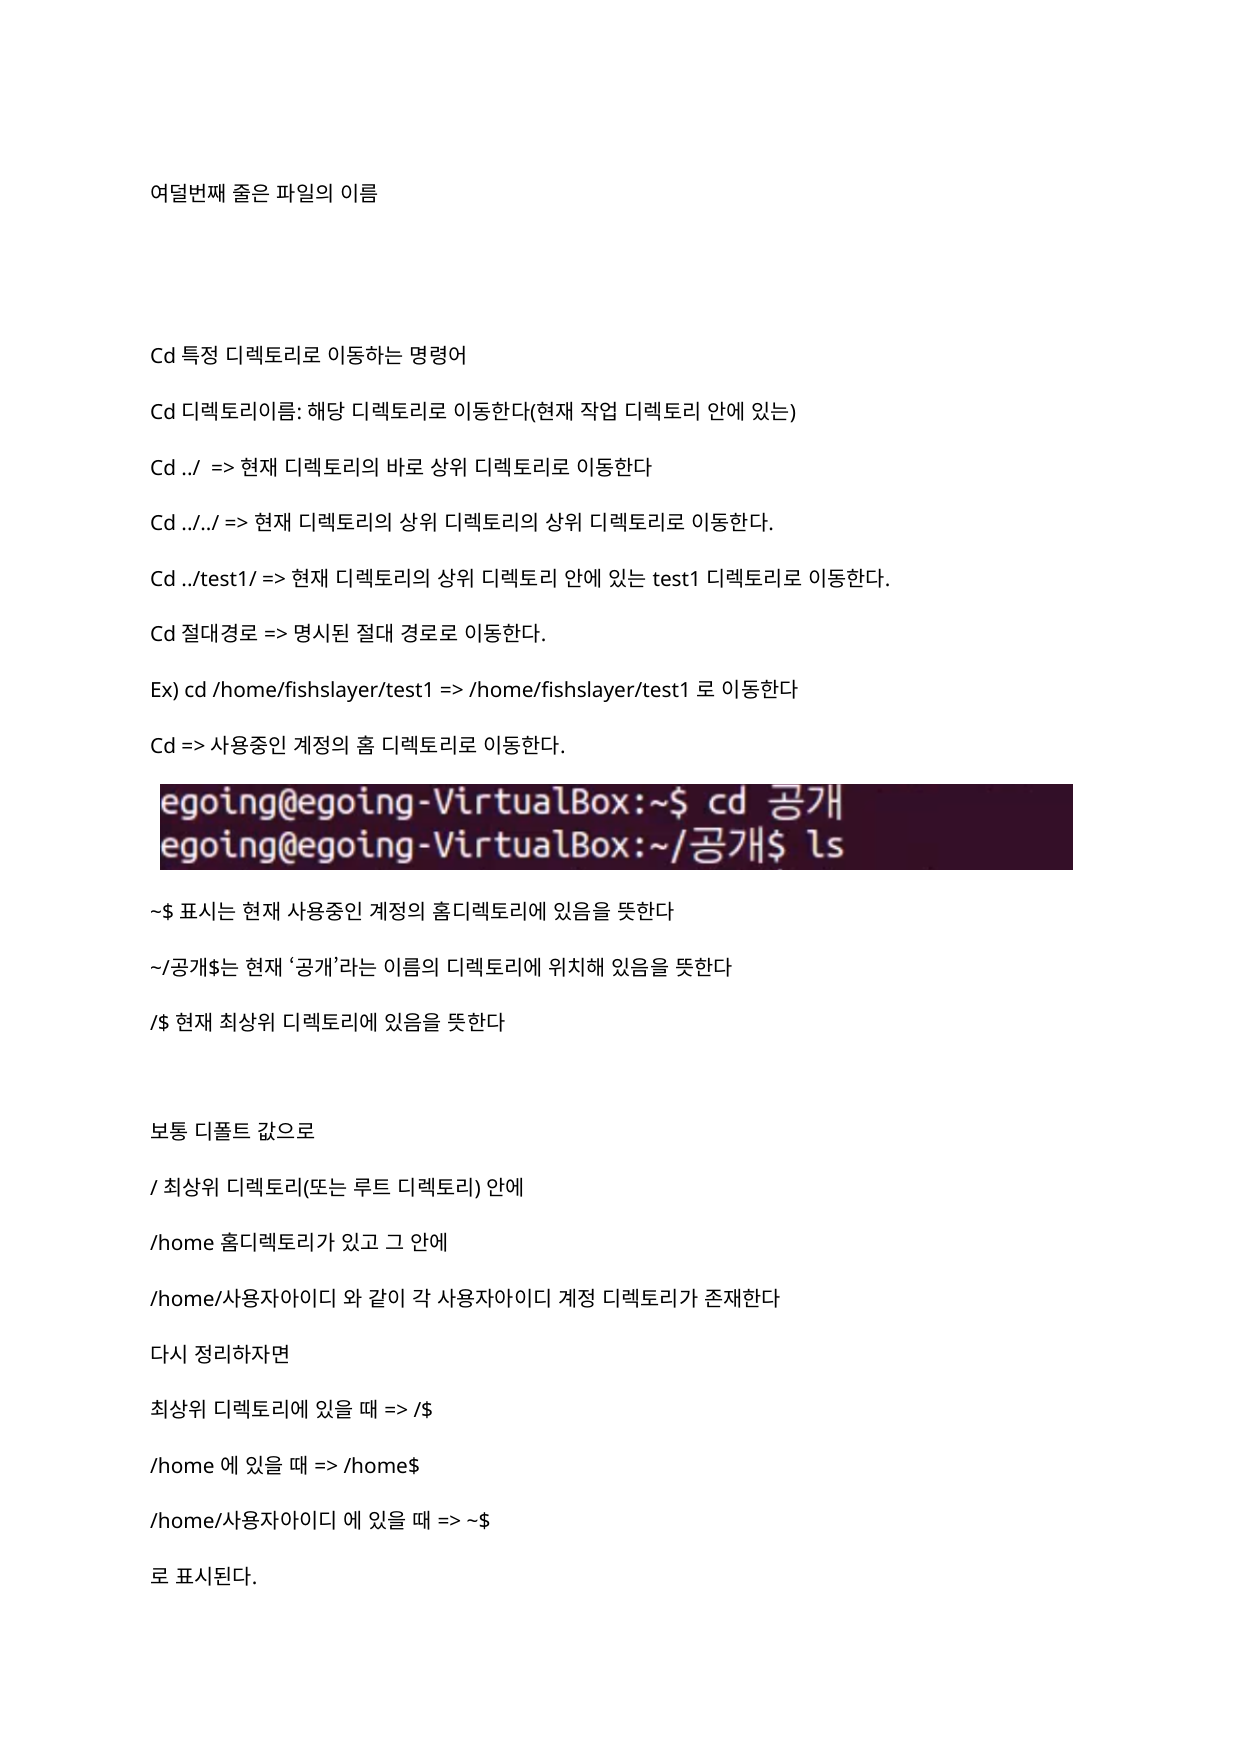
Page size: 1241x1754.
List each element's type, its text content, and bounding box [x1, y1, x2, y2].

text Cd => 사용중인 계정의 홈 디렉토리로 이동한다. [150, 729, 1090, 759]
text /$ 현재 최상위 디렉토리에 있음을 뜻한다 [150, 1006, 1090, 1037]
text /home/사용자아이디 와 같이 각 사용자아이디 계정 디렉토리가 존재한다 [150, 1282, 1090, 1312]
picture [160, 784, 1073, 870]
text 보통 디폴트 값으로 [150, 1115, 1090, 1146]
text Cd 디렉토리이름: 해당 디렉토리로 이동한다(현재 작업 디렉토리 안에 있는) [150, 395, 1090, 426]
text Cd ../test1/ => 현재 디렉토리의 상위 디렉토리 안에 있는 test1 디렉토리로 이동한다. [150, 562, 1090, 592]
text ~$ 표시는 현재 사용중인 계정의 홈디렉토리에 있음을 뜻한다 [150, 895, 1090, 925]
text Ex) cd /home/fishslayer/test1 => /home/fishslayer/test1 로 이동한다 [150, 673, 1090, 704]
text Cd ../../ => 현재 디렉토리의 상위 디렉토리의 상위 디렉토리로 이동한다. [150, 506, 1090, 537]
text / 최상위 디렉토리(또는 루트 디렉토리) 안에 [150, 1171, 1090, 1201]
text 다시 정리하자면 [150, 1338, 1090, 1368]
text 로 표시된다. [150, 1560, 1090, 1591]
text /home 홈디렉토리가 있고 그 안에 [150, 1227, 1090, 1257]
text 최상위 디렉토리에 있을 때 => /$ [150, 1393, 1090, 1424]
text Cd 특정 디렉토리로 이동하는 명령어 [150, 339, 1090, 370]
text 여덜번째 줄은 파일의 이름 [150, 177, 1090, 207]
text ~/공개$는 현재 ‘공개’라는 이름의 디렉토리에 위치해 있음을 뜻한다 [150, 951, 1090, 981]
text Cd ../ => 현재 디렉토리의 바로 상위 디렉토리로 이동한다 [150, 451, 1090, 481]
text /home 에 있을 때 => /home$ [150, 1449, 1090, 1479]
text /home/사용자아이디 에 있을 때 => ~$ [150, 1504, 1090, 1535]
text Cd 절대경로 => 명시된 절대 경로로 이동한다. [150, 618, 1090, 648]
